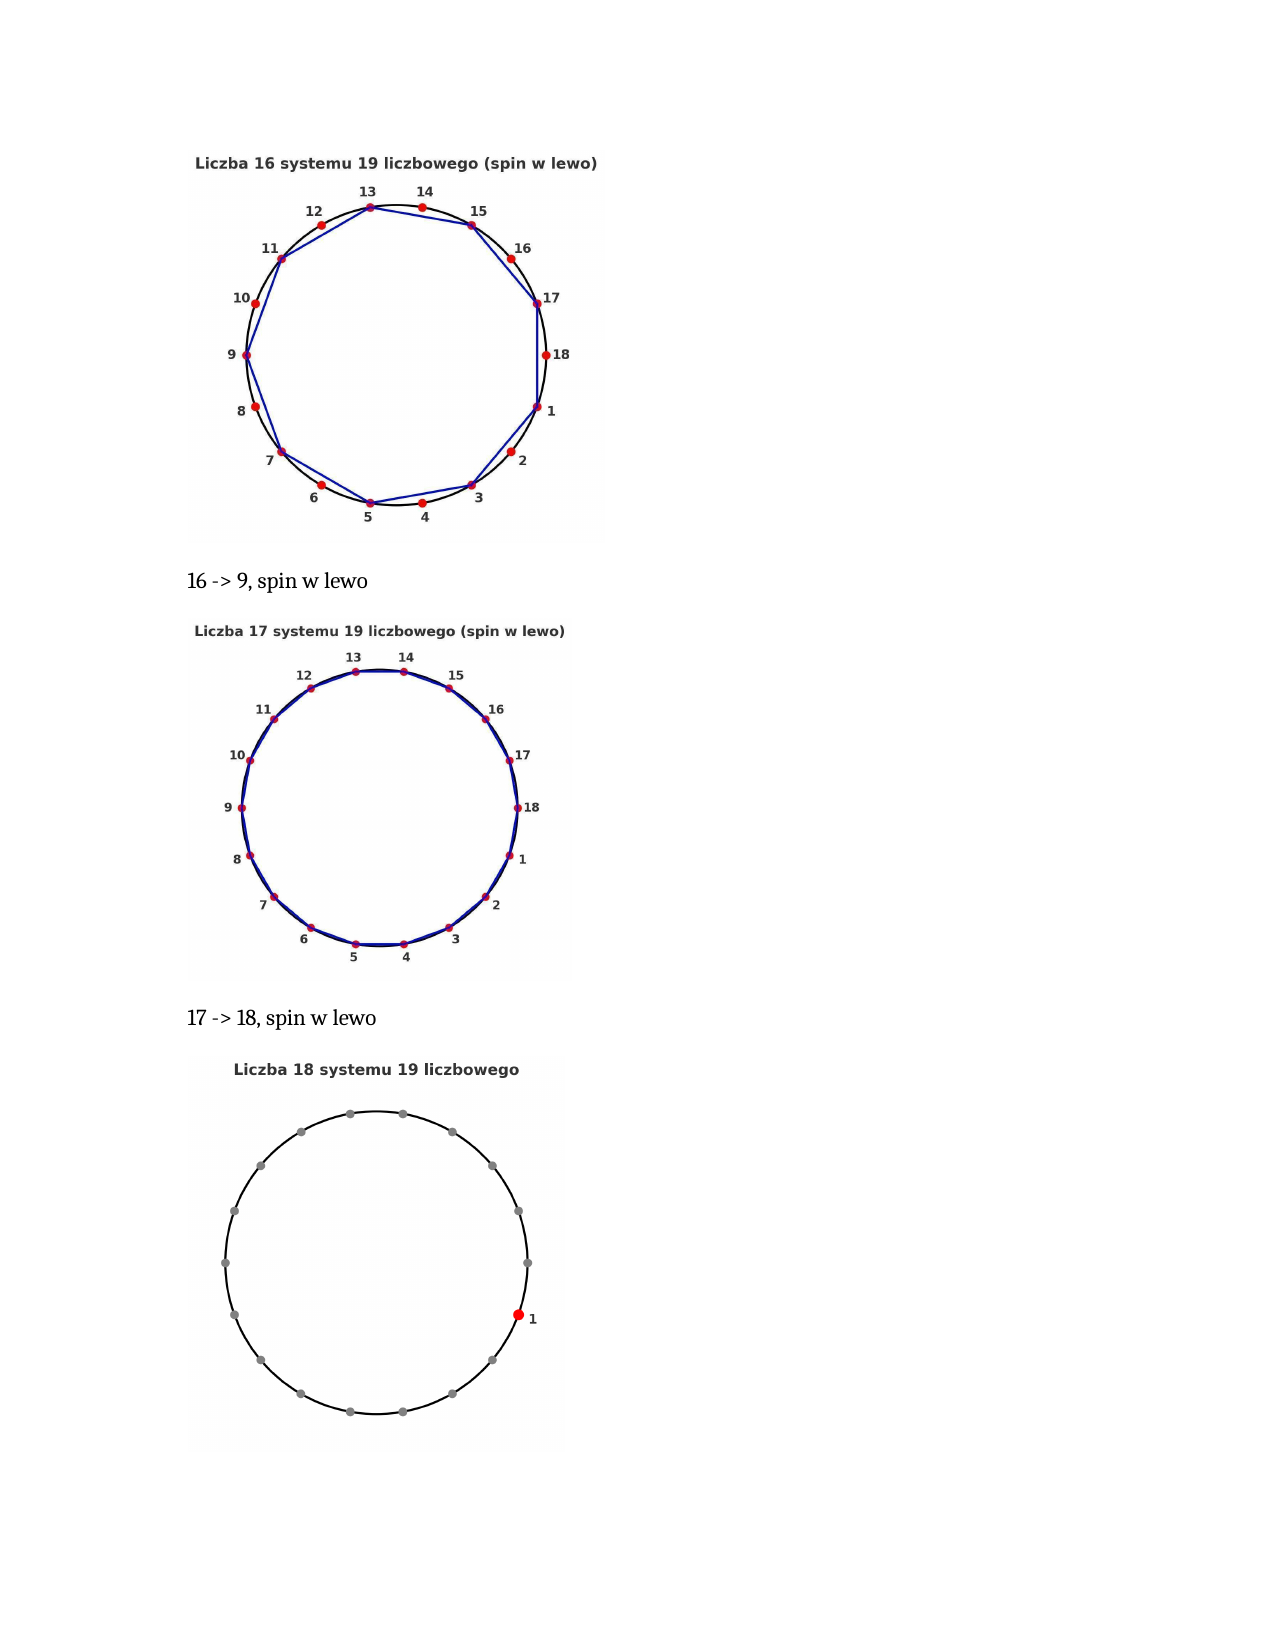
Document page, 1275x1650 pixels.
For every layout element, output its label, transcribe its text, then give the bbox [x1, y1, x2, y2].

picture [187, 1056, 565, 1452]
text 17 -> 18, spin w lewo [187, 1005, 1087, 1031]
picture [187, 618, 572, 981]
text 16 -> 9, spin w lewo [187, 567, 1087, 594]
picture [187, 150, 605, 543]
